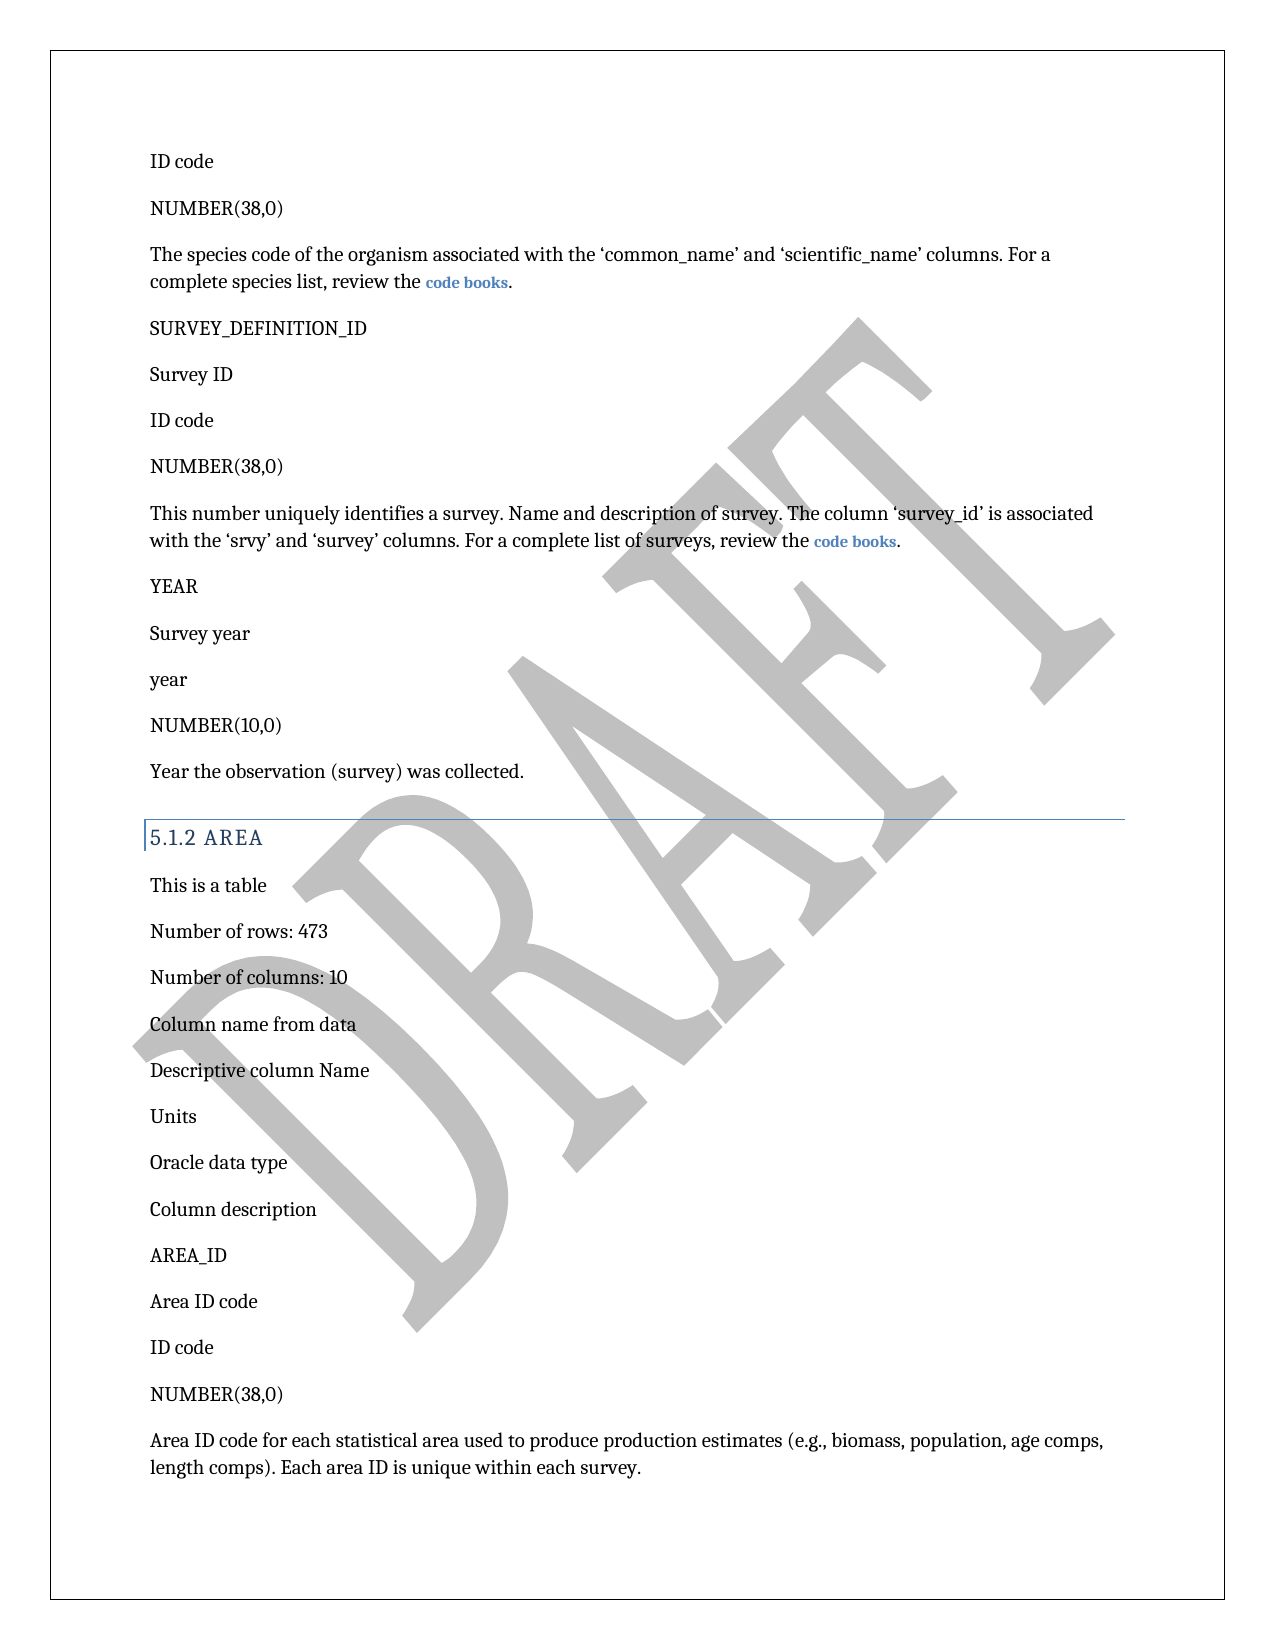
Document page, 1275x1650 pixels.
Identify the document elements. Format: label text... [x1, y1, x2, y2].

text This number uniquely identifies a survey. Name and description of survey. The column ‘survey_id’ is associated with the ‘srvy’ and ‘survey’ columns. For a complete list of surveys, review the code books. [150, 501, 1125, 553]
text Column description [150, 1197, 1125, 1221]
text Oracle data type [150, 1151, 1125, 1175]
text Column name from data [150, 1012, 1125, 1036]
text Survey ID [150, 362, 1125, 386]
text The species code of the organism associated with the ‘common_name’ and ‘scientific_name’ columns. For a complete species list, review the code books. [150, 242, 1125, 294]
text YEAR [150, 575, 1125, 599]
text Survey year [150, 621, 1125, 645]
text NUMBER(38,0) [150, 196, 1125, 220]
text Number of rows: 473 [150, 920, 1125, 944]
text Descriptive column Name [150, 1058, 1125, 1082]
text NUMBER(10,0) [150, 714, 1125, 738]
text year [150, 667, 1125, 691]
text NUMBER(38,0) [150, 1382, 1125, 1406]
text AREA_ID [150, 1243, 1125, 1267]
subtitle 5.1.2 AREA [146, 820, 1125, 851]
text SURVEY_DEFINITION_ID [150, 316, 1125, 340]
text ID code [150, 409, 1125, 433]
text Year the observation (survey) was collected. [150, 760, 1125, 784]
text Area ID code [150, 1290, 1125, 1314]
text Number of columns: 10 [150, 966, 1125, 990]
text ID code [150, 150, 1125, 174]
text Units [150, 1105, 1125, 1129]
text ID code [150, 1336, 1125, 1360]
text Area ID code for each statistical area used to produce production estimates (e.g., biomass, population, age comps, length comps). Each area ID is unique within each survey. [150, 1428, 1125, 1480]
text NUMBER(38,0) [150, 455, 1125, 479]
text This is a table [150, 873, 1125, 897]
